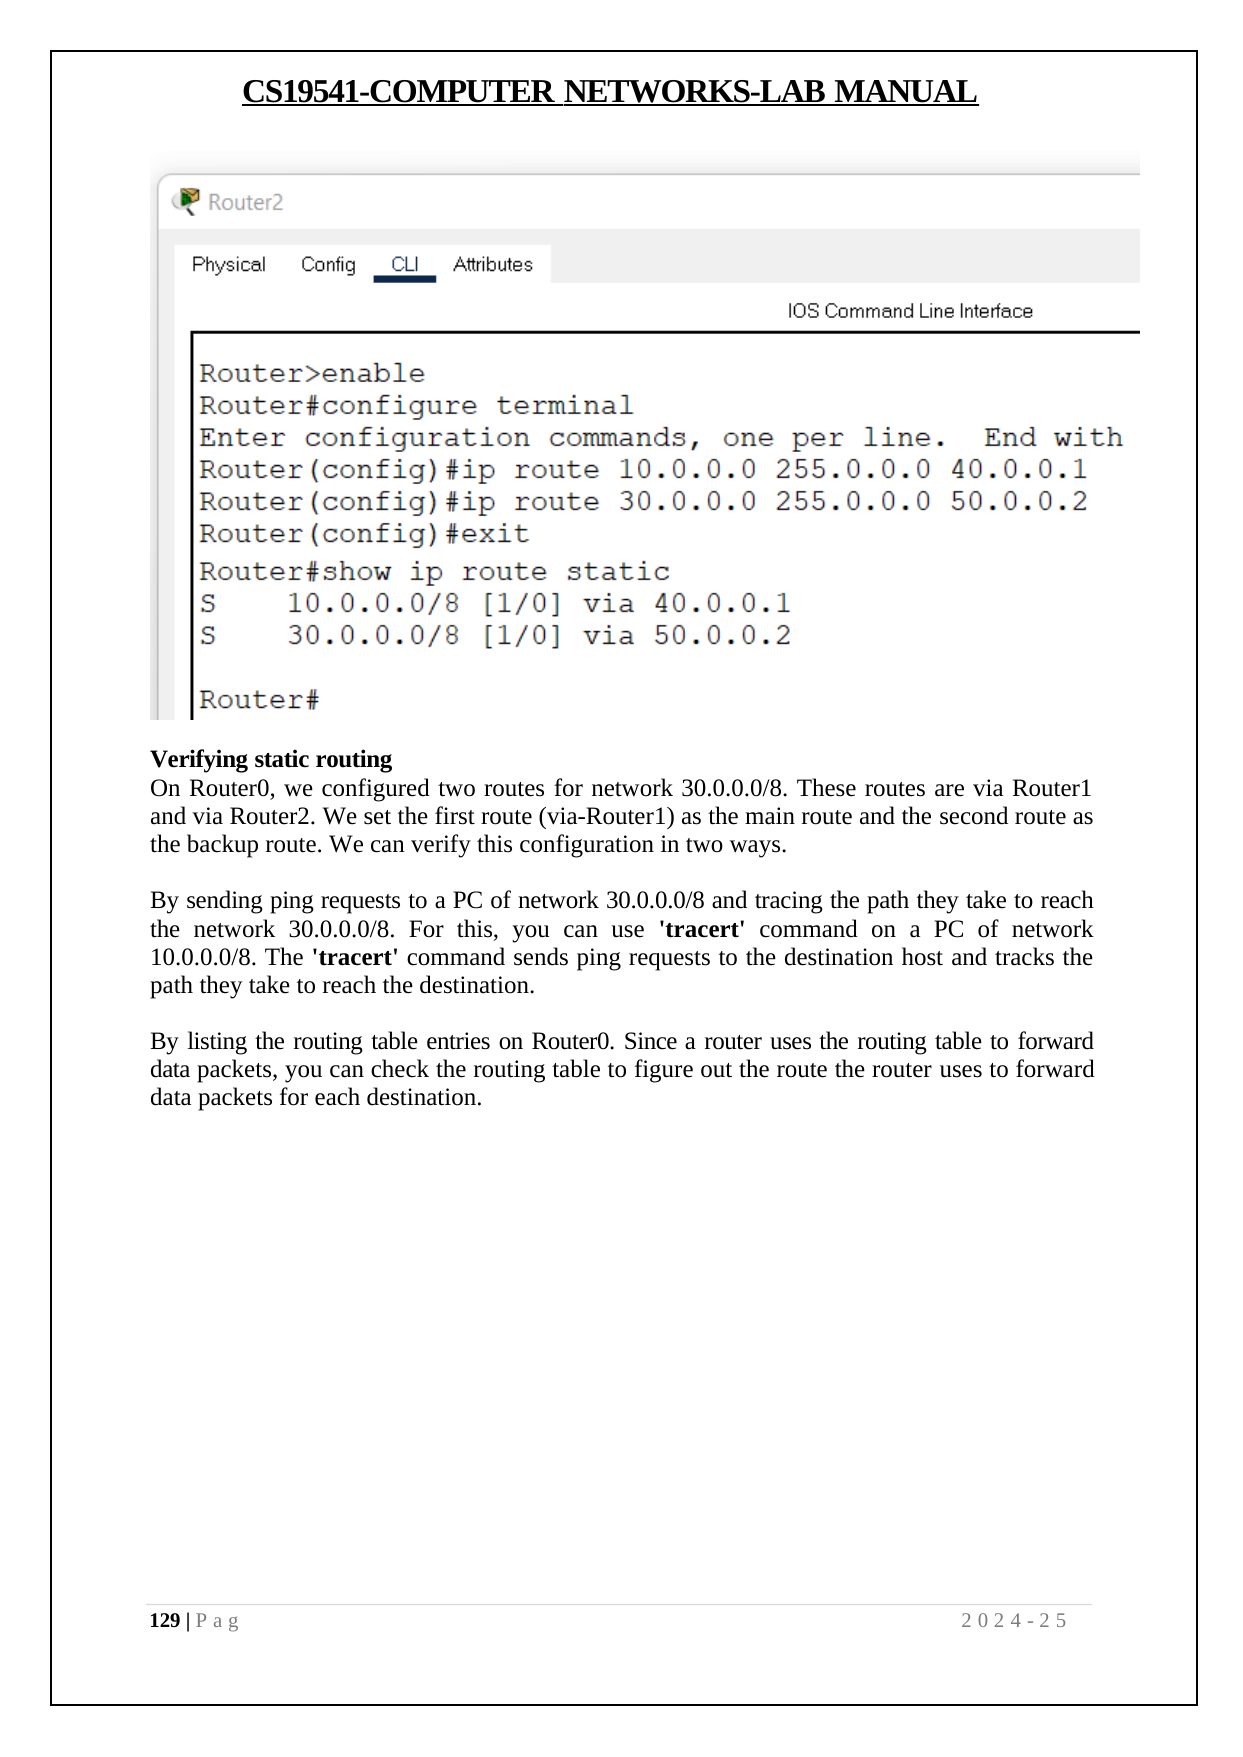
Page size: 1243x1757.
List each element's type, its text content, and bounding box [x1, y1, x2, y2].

picture [150, 150, 1140, 720]
text Verifying static routing [150, 745, 1196, 773]
text By sending ping requests to a PC of network 30.0.0.0/8 and tracing the path they take to reach the network 30.0.0.0/8. For this, you can use 'tracert' command on a PC of network 10.0.0.0/8. The 'tracert' command sends ping requests to the destination host and tracks the path they take to reach the destination. [150, 886, 1094, 999]
text On Router0, we configured two routes for network 30.0.0.0/8. These routes are via Router1 and via Router2. We set the first route (via-Router1) as the main route and the second route as the backup route. We can verify this configuration in two ways. [150, 774, 1093, 858]
text By listing the routing table entries on Router0. Since a router uses the routing table to forward data packets, you can check the routing table to figure out the route the router uses to forward data packets for each destination. [150, 1027, 1095, 1111]
